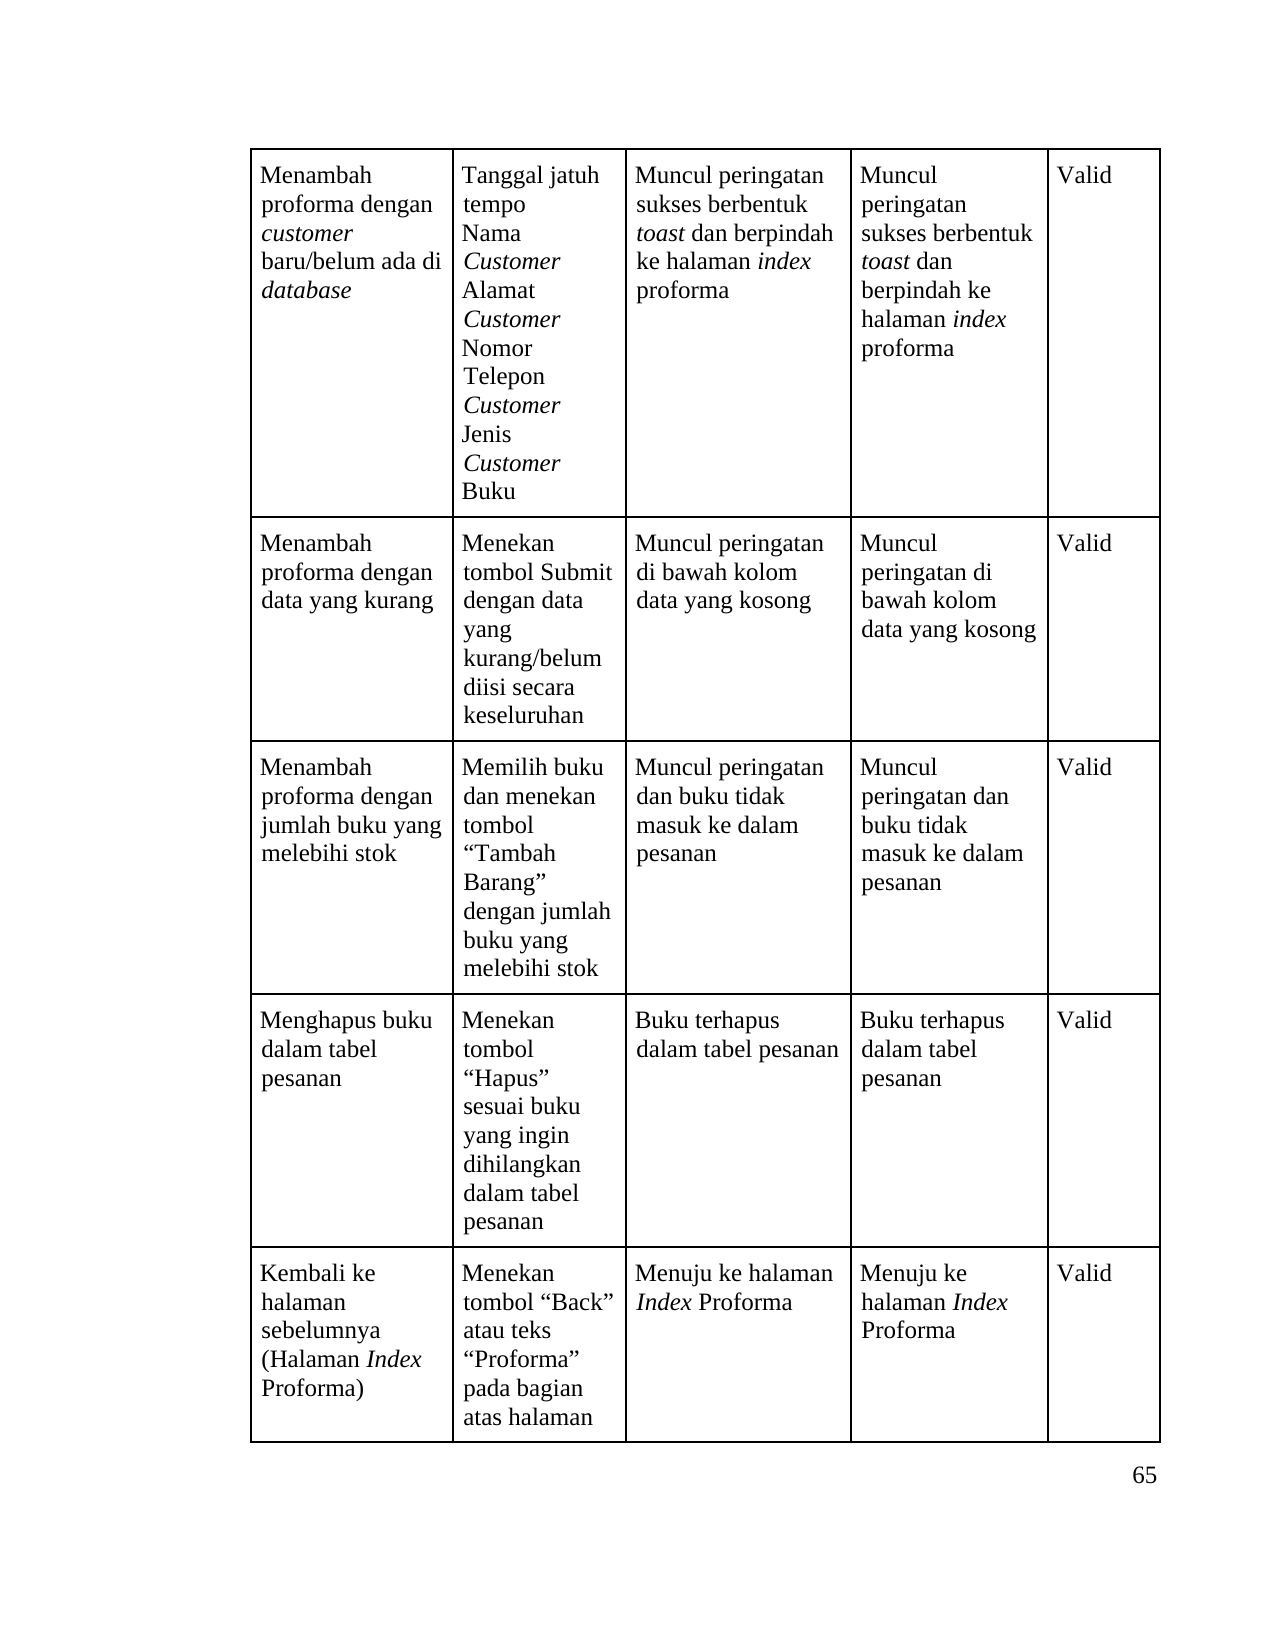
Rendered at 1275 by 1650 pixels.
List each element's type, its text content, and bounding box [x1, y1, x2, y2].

table_cell Menghapus buku dalam tabel pesanan [252, 995, 452, 1246]
table_cell Menekan tombol “Hapus” sesuai buku yang ingin dihilangkan dalam tabel pesanan [454, 995, 625, 1246]
table_cell Kembali ke halaman sebelumnya (Halaman Index Proforma) [252, 1248, 452, 1441]
table_cell Menuju ke halaman Index Proforma [852, 1248, 1047, 1441]
table_cell Menambah proforma dengan customer baru/belum ada di database [252, 150, 452, 516]
table_cell Muncul peringatan dan buku tidak masuk ke dalam pesanan [852, 742, 1047, 993]
table_cell Menambah proforma dengan jumlah buku yang melebihi stok [252, 742, 452, 993]
table_cell Valid [1049, 518, 1159, 740]
table_cell Valid [1049, 150, 1159, 516]
table_cell Valid [1049, 1248, 1159, 1441]
table_cell Buku terhapus dalam tabel pesanan [627, 995, 850, 1246]
table_cell Menambah proforma dengan data yang kurang [252, 518, 452, 740]
table_cell Menuju ke halaman Index Proforma [627, 1248, 850, 1441]
table_cell Menekan tombol “Back” atau teks “Proforma” pada bagian atas halaman [454, 1248, 625, 1441]
table_cell Buku terhapus dalam tabel pesanan [852, 995, 1047, 1246]
table_cell Memilih buku dan menekan tombol “Tambah Barang” dengan jumlah buku yang melebihi stok [454, 742, 625, 993]
table_cell Muncul peringatan sukses berbentuk toast dan berpindah ke halaman index proforma [852, 150, 1047, 516]
table_cell Menekan tombol Submit dengan data yang kurang/belum diisi secara keseluruhan [454, 518, 625, 740]
table_cell Muncul peringatan sukses berbentuk toast dan berpindah ke halaman index proforma [627, 150, 850, 516]
table_cell Muncul peringatan di bawah kolom data yang kosong [627, 518, 850, 740]
table_cell Muncul peringatan di bawah kolom data yang kosong [852, 518, 1047, 740]
table_cell Muncul peringatan dan buku tidak masuk ke dalam pesanan [627, 742, 850, 993]
table_cell Tanggal jatuh tempo Nama Customer Alamat Customer Nomor Telepon Customer Jenis Customer Buku [454, 150, 625, 516]
table_cell Valid [1049, 995, 1159, 1246]
table_cell Valid [1049, 742, 1159, 993]
